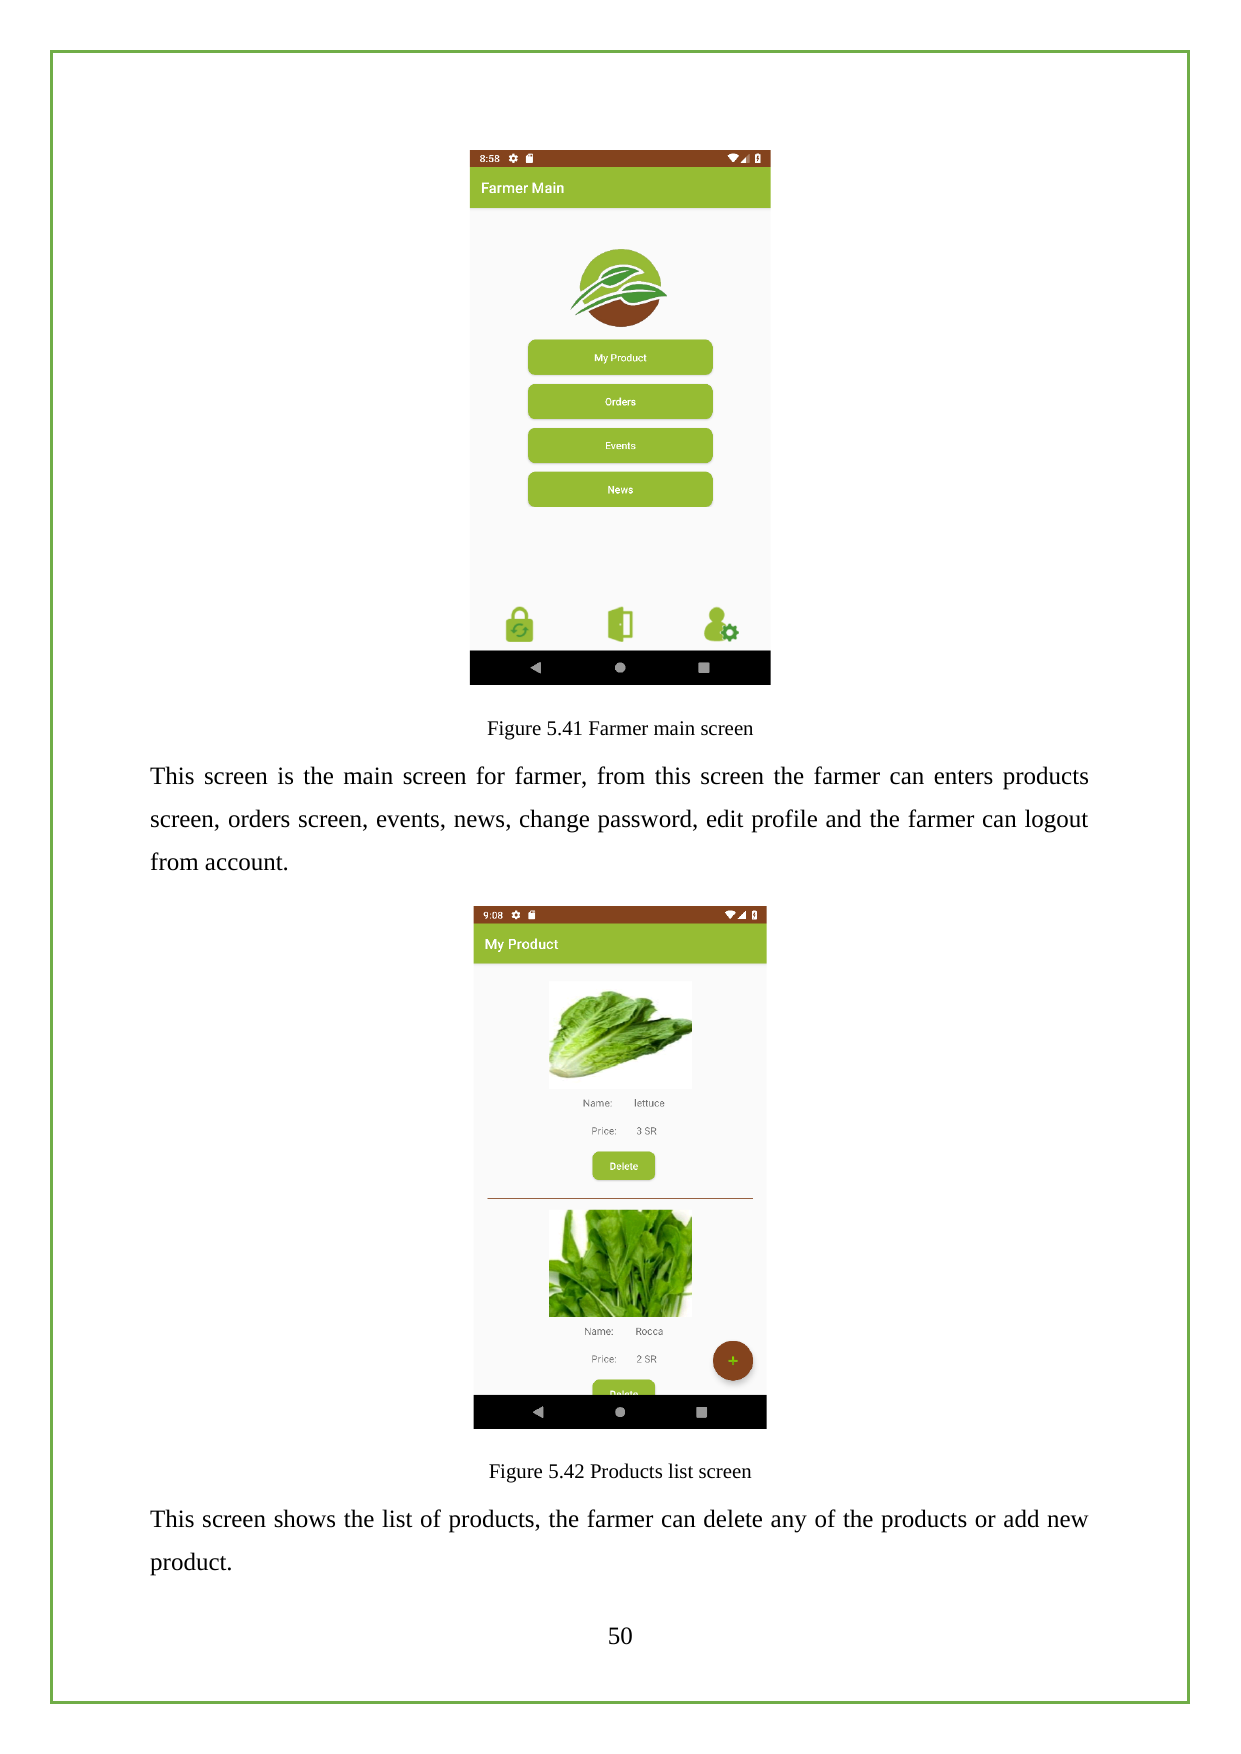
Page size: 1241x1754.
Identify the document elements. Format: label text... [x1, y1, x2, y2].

text This screen is the main screen for farmer, from this screen the farmer can enters products screen, orders screen, events, news, change password, edit profile and the farmer can logout from account. [150, 761, 1090, 876]
picture [473, 906, 767, 1429]
text This screen shows the list of products, the farmer can delete any of the products or add new product. [150, 1504, 1090, 1576]
picture [469, 150, 771, 685]
